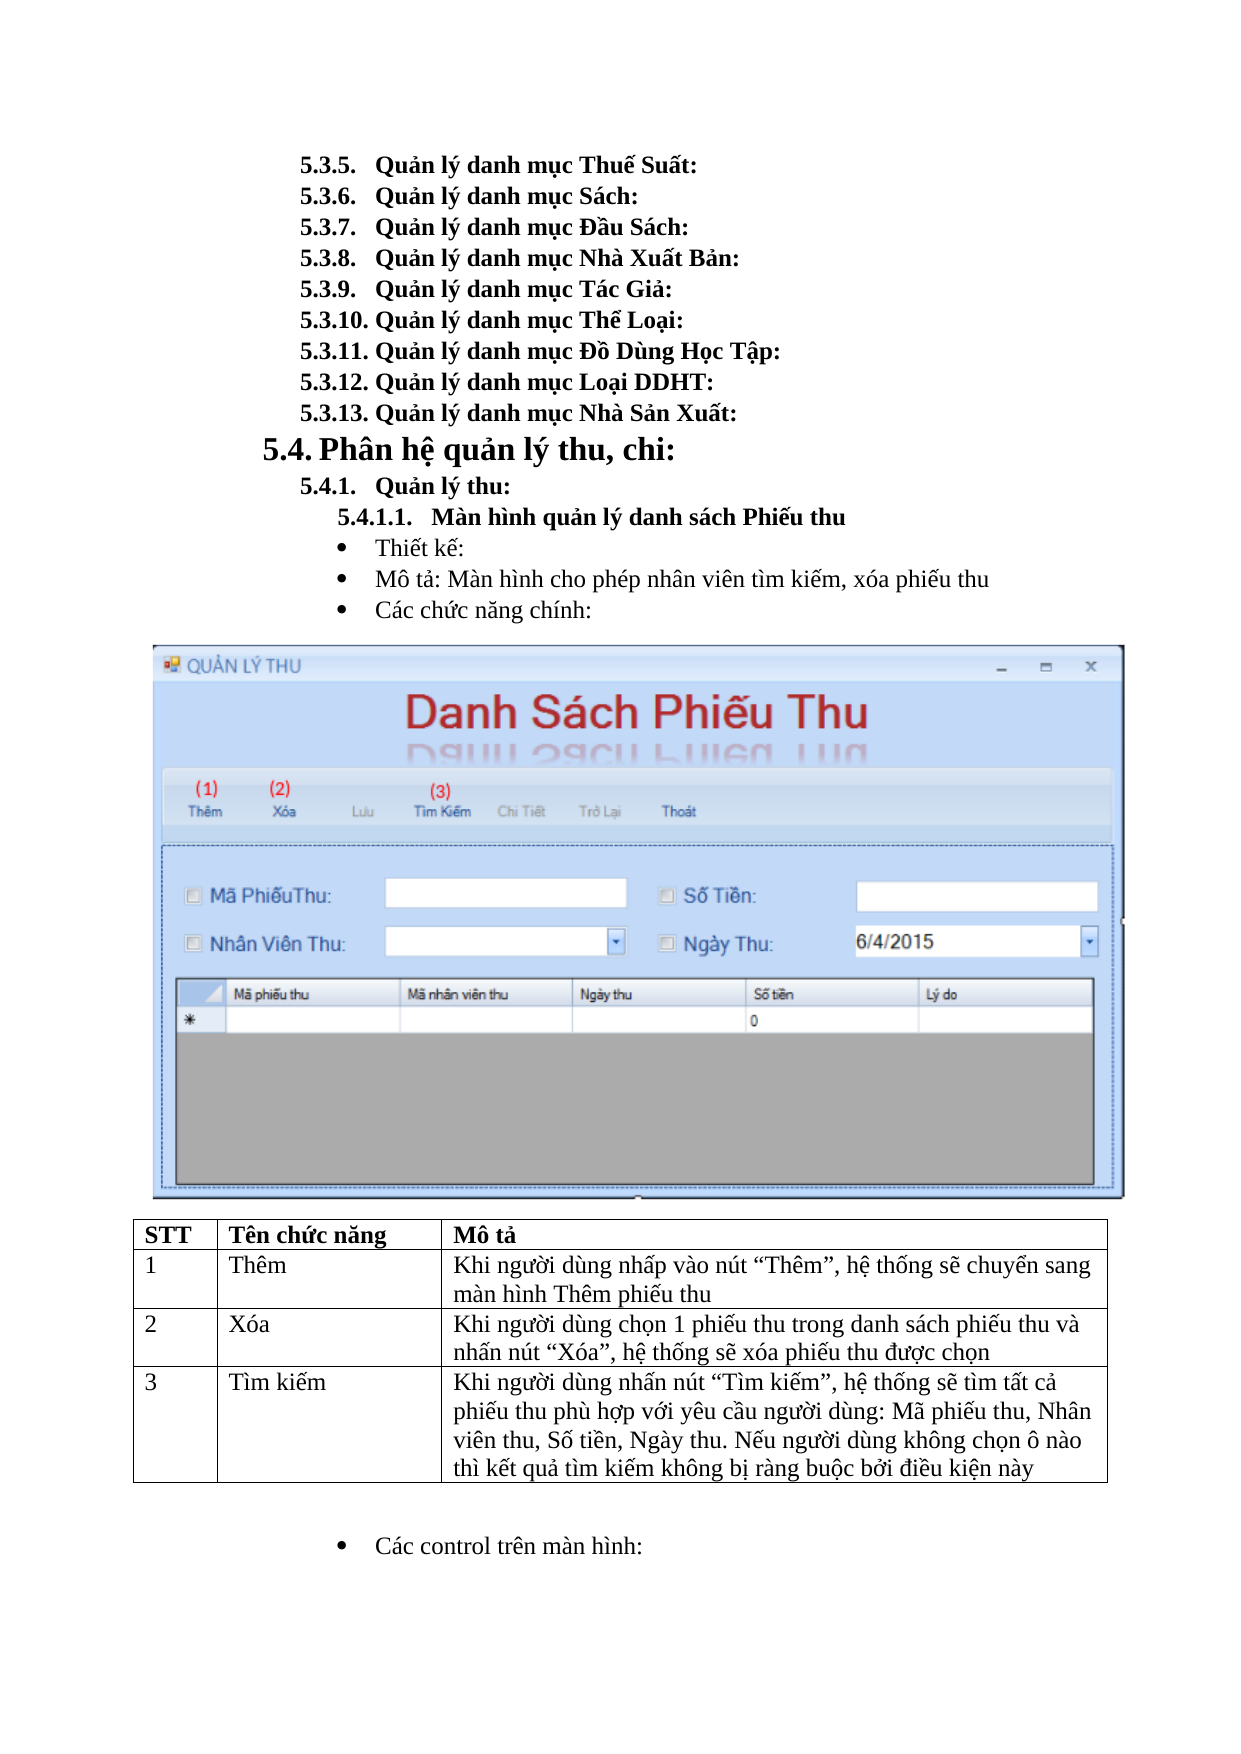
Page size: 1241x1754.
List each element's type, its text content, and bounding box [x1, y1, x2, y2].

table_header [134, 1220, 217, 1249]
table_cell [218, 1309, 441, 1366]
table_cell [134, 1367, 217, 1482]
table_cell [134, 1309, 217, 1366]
list Các control trên màn hình: [337, 1531, 1090, 1560]
list Quản lý danh mục Sách: [300, 181, 1090, 210]
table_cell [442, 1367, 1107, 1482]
list Phân hệ quản lý thu, chi: [262, 429, 1090, 468]
list Quản lý danh mục Loại DDHT: [300, 367, 1090, 396]
list Quản lý danh mục Thể Loại: [300, 305, 1090, 334]
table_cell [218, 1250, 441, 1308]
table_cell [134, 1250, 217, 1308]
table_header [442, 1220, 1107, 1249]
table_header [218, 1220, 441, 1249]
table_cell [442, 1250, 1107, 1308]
list Thiết kế: [337, 533, 1090, 562]
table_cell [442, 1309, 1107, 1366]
list Quản lý danh mục Nhà Sản Xuất: [300, 398, 1090, 427]
list Quản lý thu: [300, 471, 1090, 499]
list Màn hình quản lý danh sách Phiếu thu [337, 502, 1090, 531]
list Quản lý danh mục Nhà Xuất Bản: [300, 243, 1090, 272]
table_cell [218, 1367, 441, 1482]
list Quản lý danh mục Thuế Suất: [300, 150, 1090, 179]
list Mô tả: Màn hình cho phép nhân viên tìm kiếm, xóa phiếu thu [337, 564, 1090, 593]
list Quản lý danh mục Đồ Dùng Học Tập: [300, 336, 1090, 365]
list Các chức năng chính: [337, 595, 1090, 624]
list Quản lý danh mục Tác Giả: [300, 274, 1090, 303]
list Quản lý danh mục Đầu Sách: [300, 212, 1090, 241]
